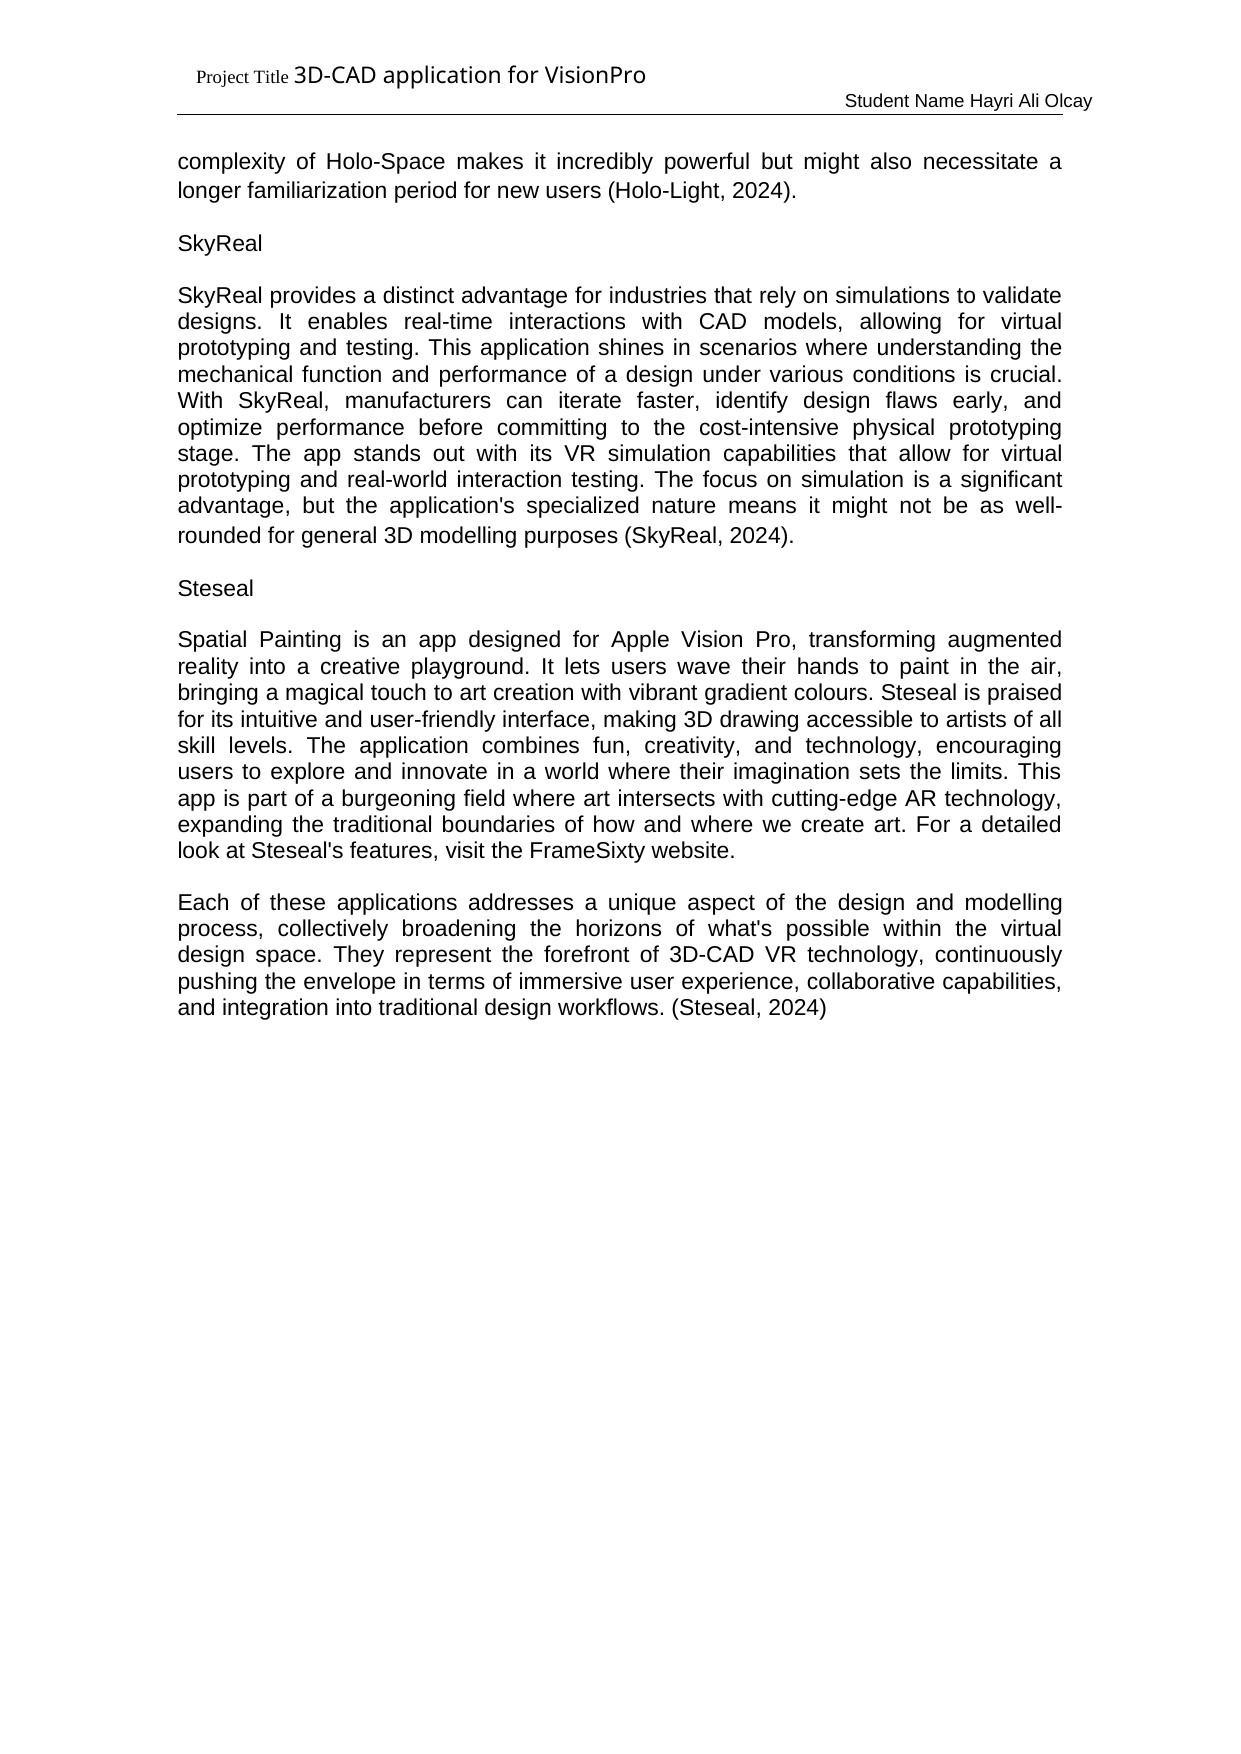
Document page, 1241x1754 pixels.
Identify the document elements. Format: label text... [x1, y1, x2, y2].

text Each of these applications addresses a unique aspect of the design and modelling process, collectively broadening the horizons of what's possible within the virtual design space. They represent the forefront of 3D-CAD VR technology, continuously pushing the envelope in terms of immersive user experience, collaborative capabilities, and integration into traditional design workflows. (Steseal, 2024) [177, 889, 1063, 1020]
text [177, 148, 1063, 205]
text SkyReal [177, 230, 1063, 257]
text Steseal [177, 575, 1063, 601]
text SkyReal provides a distinct advantage for industries that rely on simulations to validate designs. It enables real-time interactions with CAD models, allowing for virtual prototyping and testing. This application shines in scenarios where understanding the mechanical function and performance of a design under various conditions is crucial. With SkyReal, manufacturers can iterate faster, identify design flaws early, and optimize performance before committing to the cost-intensive physical prototyping stage. The app stands out with its VR simulation capabilities that allow for virtual prototyping and real-world interaction testing. The focus on simulation is a significant advantage, but the application's specialized nature means it might not be as well-rounded for general 3D modelling purposes (SkyReal, 2024). [177, 282, 1063, 550]
text Spatial Painting is an app designed for Apple Vision Pro, transforming augmented reality into a creative playground. It lets users wave their hands to paint in the air, bringing a magical touch to art creation with vibrant gradient colours. Steseal is praised for its intuitive and user-friendly interface, making 3D drawing accessible to artists of all skill levels. The application combines fun, creativity, and technology, encouraging users to explore and innovate in a world where their imagination sets the limits. This app is part of a burgeoning field where art intersects with cutting-edge AR technology, expanding the traditional boundaries of how and where we create art. For a detailed look at Steseal's features, visit the FrameSixty website. [177, 626, 1063, 864]
